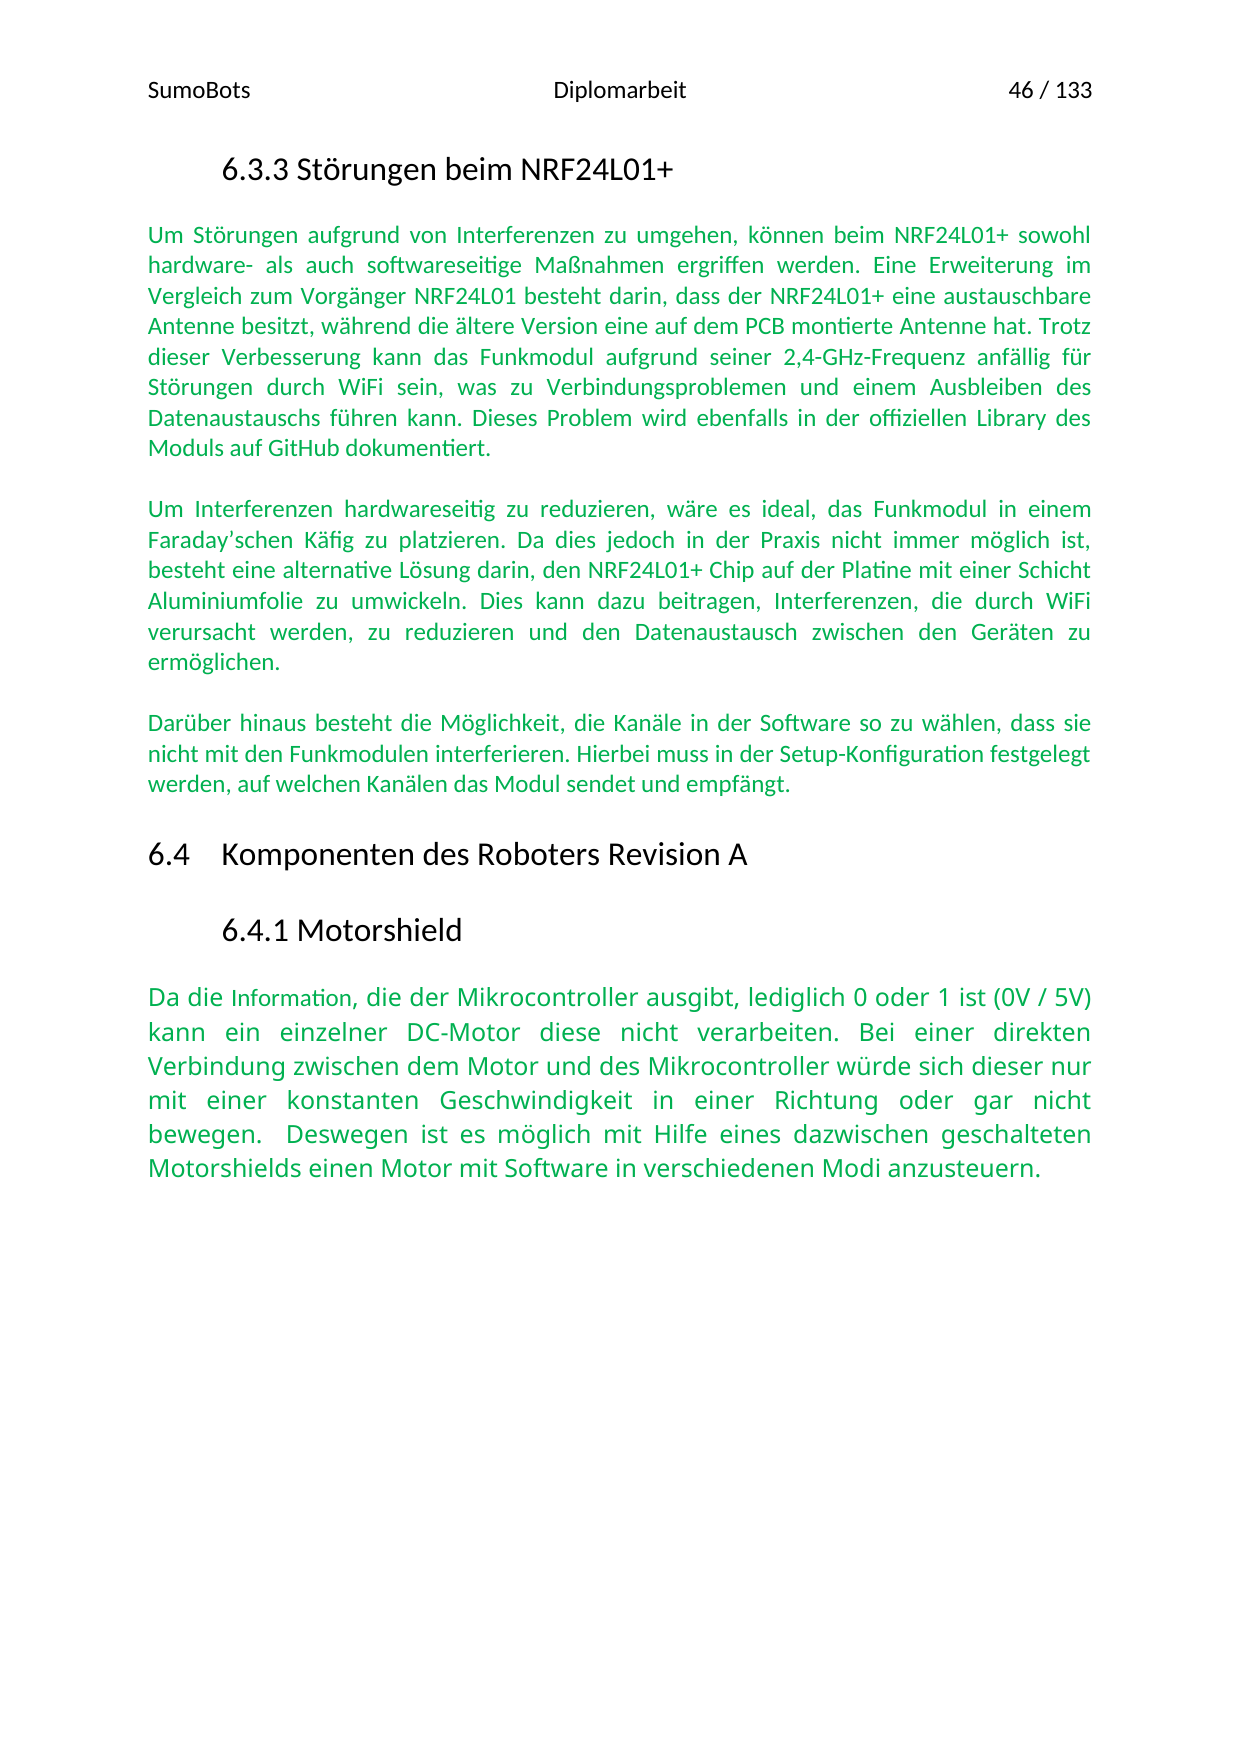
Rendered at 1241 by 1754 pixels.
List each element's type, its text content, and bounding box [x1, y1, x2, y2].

text Darüber hinaus besteht die Möglichkeit, die Kanäle in der Software so zu wählen, dass sie nicht mit den Funkmodulen interferieren. Hierbei muss in der Setup-Konfiguration festgelegt werden, auf welchen Kanälen das Modul sendet und empfängt. [148, 707, 1093, 799]
text Um Störungen aufgrund von Interferenzen zu umgehen, können beim NRF24L01+ sowohl hardware- als auch softwareseitige Maßnahmen ergriffen werden. Eine Erweiterung im Vergleich zum Vorgänger NRF24L01 besteht darin, dass der NRF24L01+ eine austauschbare Antenne besitzt, während die ältere Version eine auf dem PCB montierte Antenne hat. Trotz dieser Verbesserung kann das Funkmodul aufgrund seiner 2,4-GHz-Frequenz anfällig für Störungen durch WiFi sein, was zu Verbindungsproblemen und einem Ausbleiben des Datenaustauschs führen kann. Dieses Problem wird ebenfalls in der offiziellen Library des Moduls auf GitHub dokumentiert. [148, 219, 1093, 463]
text Um Interferenzen hardwareseitig zu reduzieren, wäre es ideal, das Funkmodul in einem Faraday’schen Käfig zu platzieren. Da dies jedoch in der Praxis nicht immer möglich ist, besteht eine alternative Lösung darin, den NRF24L01+ Chip auf der Platine mit einer Schicht Aluminiumfolie zu umwickeln. Dies kann dazu beitragen, Interferenzen, die durch WiFi verursacht werden, zu reduzieren und den Datenaustausch zwischen den Geräten zu ermöglichen. [148, 493, 1093, 677]
subtitle Komponenten des Roboters Revision A [148, 833, 1093, 874]
subtitle Störungen beim NRF24L01+ [221, 148, 1093, 188]
text Da die Information, die der Mikrocontroller ausgibt, lediglich 0 oder 1 ist (0V / 5V) kann ein einzelner DC-Motor diese nicht verarbeiten. Bei einer direkten Verbindung zwischen dem Motor und des Mikrocontroller würde sich dieser nur mit einer konstanten Geschwindigkeit in einer Richtung oder gar nicht bewegen. Deswegen ist es möglich mit Hilfe eines dazwischen geschalteten Motorshields einen Motor mit Software in verschiedenen Modi anzusteuern. [148, 980, 1093, 1184]
subtitle Motorshield [221, 909, 1093, 949]
